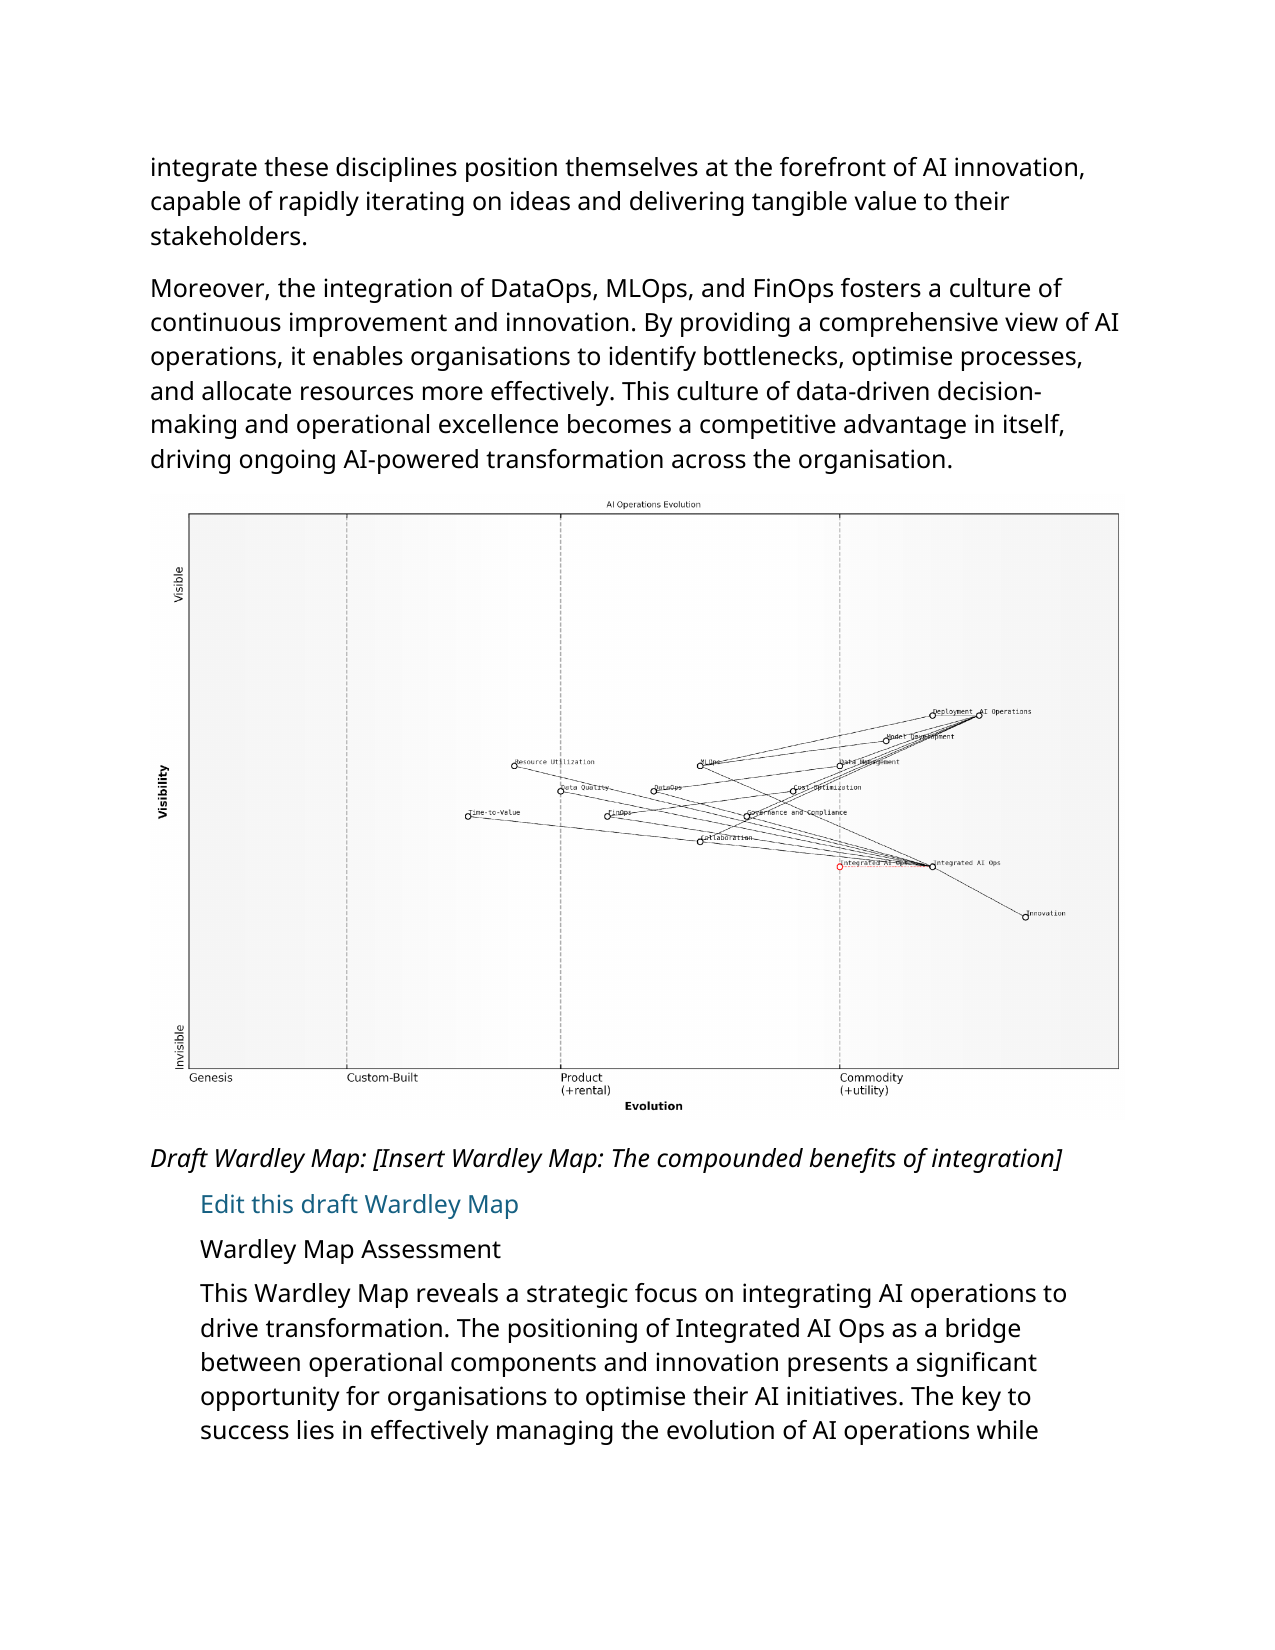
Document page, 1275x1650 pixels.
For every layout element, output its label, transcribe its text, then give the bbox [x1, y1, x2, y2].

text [200, 1276, 1075, 1446]
text Draft Wardley Map: [Insert Wardley Map: The compounded benefits of integration] [150, 1141, 1125, 1175]
text Edit this draft Wardley Map [200, 1187, 1075, 1221]
text Moreover, the integration of DataOps, MLOps, and FinOps fosters a culture of continuous improvement and innovation. By providing a comprehensive view of AI operations, it enables organisations to identify bottlenecks, optimise processes, and allocate resources more effectively. This culture of data-driven decision-making and operational excellence becomes a competitive advantage in itself, driving ongoing AI-powered transformation across the organisation. [150, 271, 1125, 475]
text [150, 150, 1125, 252]
text Wardley Map Assessment [200, 1232, 1075, 1266]
picture [150, 494, 1125, 1120]
